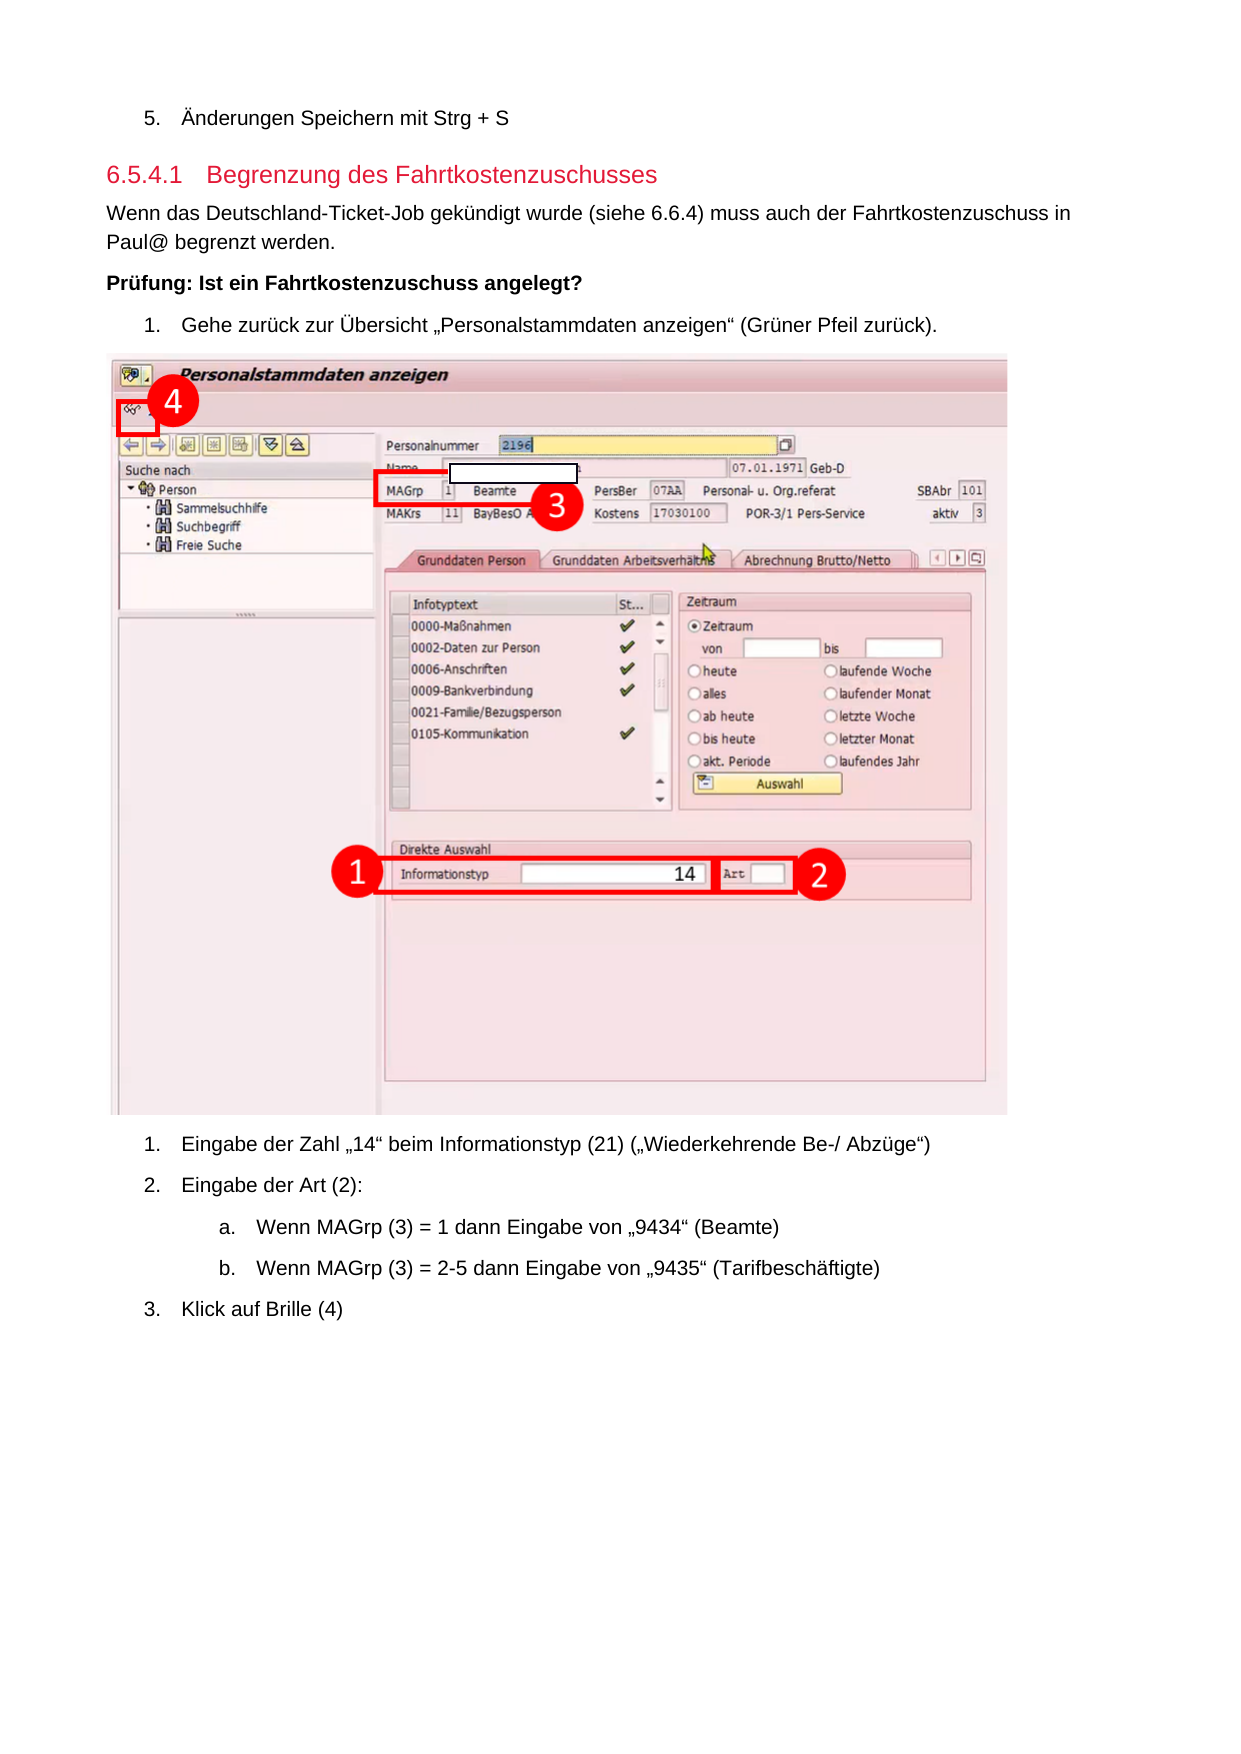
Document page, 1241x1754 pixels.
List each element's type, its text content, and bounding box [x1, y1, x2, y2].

picture [106, 353, 1008, 1115]
list Wenn MAGrp (3) = 2-5 dann Eingabe von „9435“ (Tarifbeschäftigte) [219, 1256, 1134, 1280]
list Wenn MAGrp (3) = 1 dann Eingabe von „9434“ (Beamte) [219, 1214, 1134, 1238]
text Prüfung: Ist ein Fahrtkostenzuschuss angelegt? [106, 271, 1134, 295]
text Wenn das Deutschland-Ticket-Job gekündigt wurde (siehe 6.6.4) muss auch der Fahrtkostenzuschuss in Paul@ begrenzt werden. [106, 201, 1134, 254]
list Eingabe der Zahl „14“ beim Informationstyp (21) („Wiederkehrende Be-/ Abzüge“) [144, 1132, 1134, 1156]
list Eingabe der Art (2): [144, 1173, 1134, 1197]
list Gehe zurück zur Übersicht „Personalstammdaten anzeigen“ (Grüner Pfeil zurück). [144, 312, 1134, 336]
list Klick auf Brille (4) [144, 1297, 1134, 1321]
subtitle Begrenzung des Fahrtkostenzuschusses [106, 160, 1134, 189]
list Änderungen Speichern mit Strg + S [144, 106, 1134, 130]
